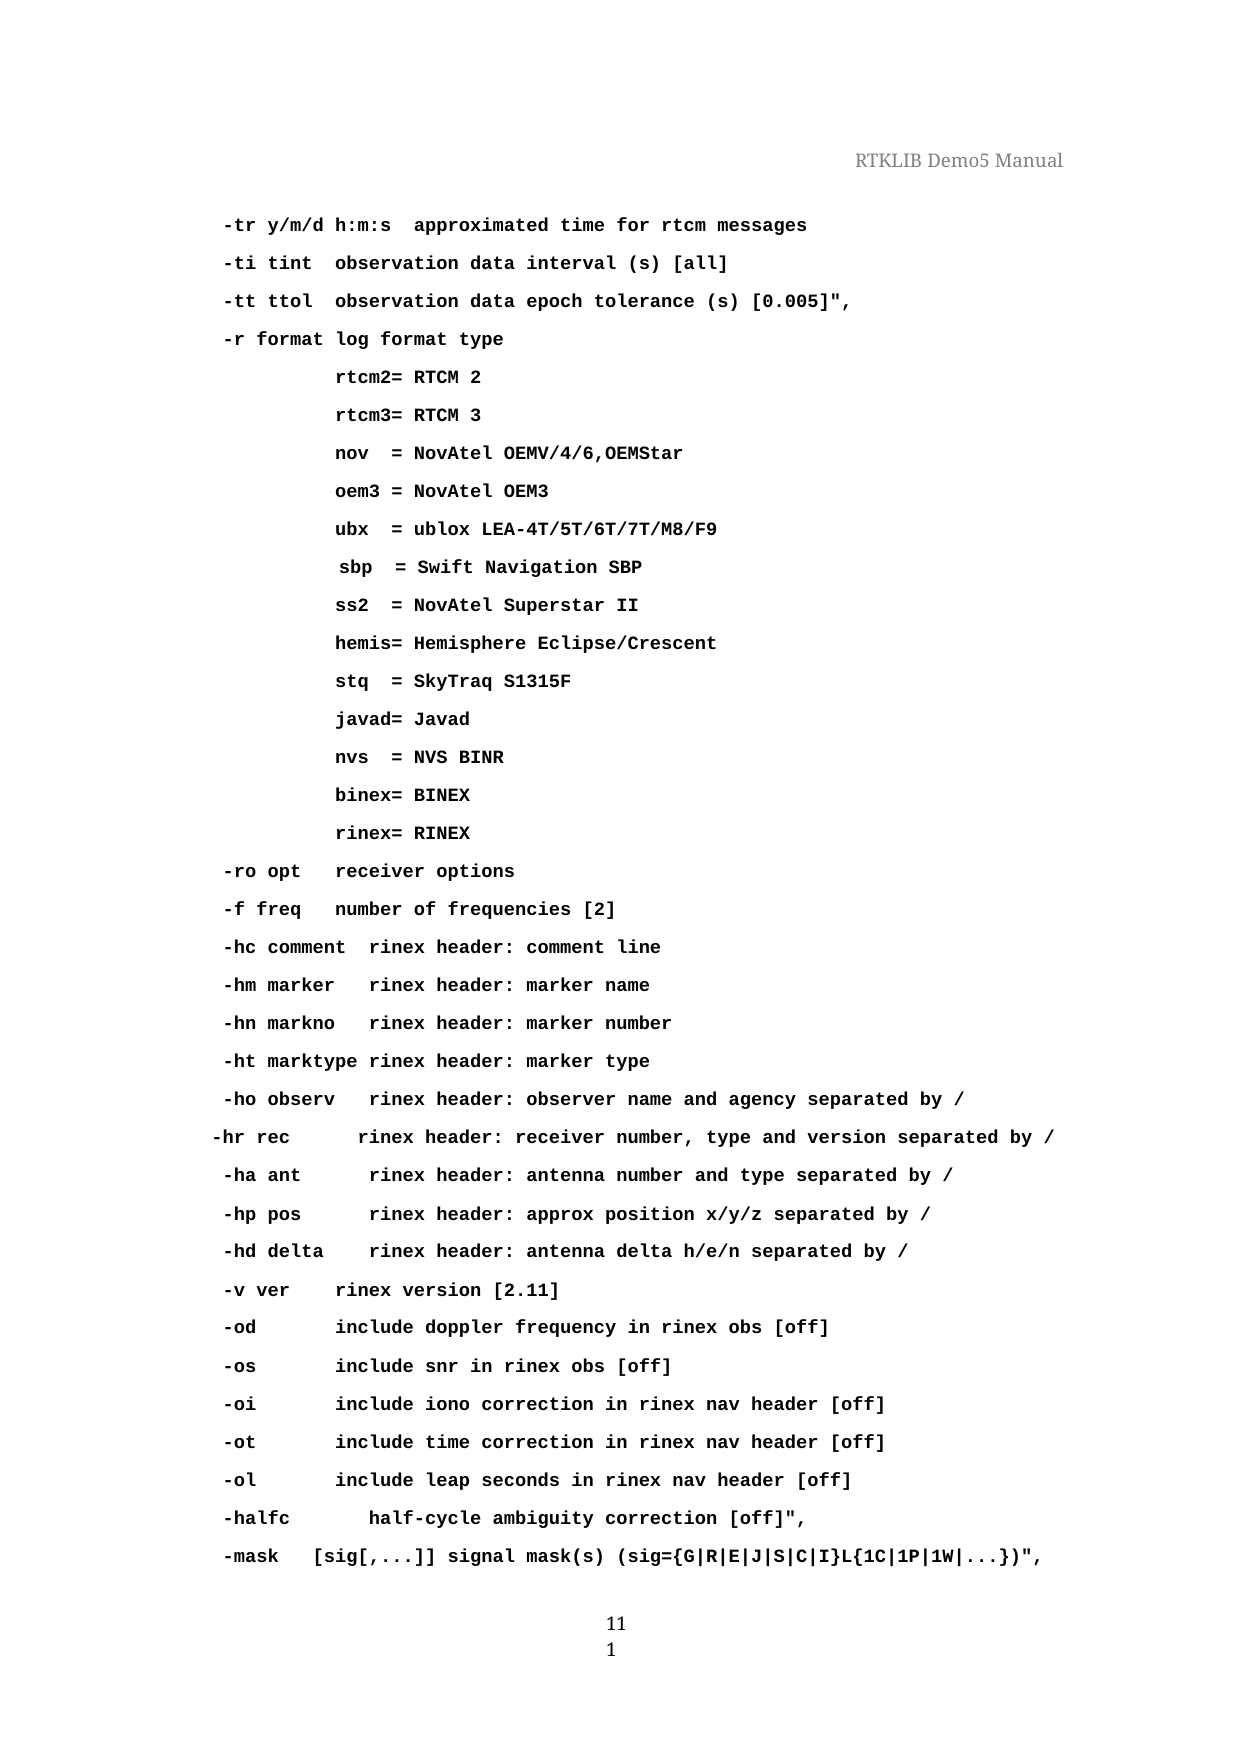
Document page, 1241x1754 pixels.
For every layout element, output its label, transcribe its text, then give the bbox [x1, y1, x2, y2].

text -ho observ rinex header: observer name and agency separated by / [177, 1082, 1063, 1120]
text -os include snr in rinex obs [off] [177, 1348, 1063, 1386]
text -ol include leap seconds in rinex nav header [off] [177, 1462, 1063, 1500]
text rtcm3= RTCM 3 [177, 397, 1063, 436]
text ss2 = NovAtel Superstar II [177, 588, 1063, 626]
text -ha ant rinex header: antenna number and type separated by / [177, 1158, 1063, 1196]
text nov = NovAtel OEMV/4/6,OEMStar [177, 436, 1063, 473]
text rtcm2= RTCM 2 [177, 359, 1063, 397]
text -ot include time correction in rinex nav header [off] [177, 1424, 1063, 1462]
text -ti tint observation data interval (s) [all] [177, 245, 1063, 283]
text binex= BINEX [177, 778, 1063, 816]
text ubx = ublox LEA-4T/5T/6T/7T/M8/F9 [177, 512, 1063, 549]
text -mask [sig[,...]] signal mask(s) (sig={G|R|E|J|S|C|I}L{1C|1P|1W|...})", [177, 1538, 1063, 1576]
text sbp = Swift Navigation SBP [177, 549, 1063, 588]
text -ro opt receiver options [177, 854, 1063, 892]
text -hd delta rinex header: antenna delta h/e/n separated by / [177, 1234, 1063, 1272]
text -hp pos rinex header: approx position x/y/z separated by / [177, 1196, 1063, 1234]
text -v ver rinex version [2.11] [177, 1272, 1063, 1310]
text -f freq number of frequencies [2] [177, 892, 1063, 930]
text -hc comment rinex header: comment line [177, 930, 1063, 968]
text -od include doppler frequency in rinex obs [off] [177, 1310, 1063, 1348]
text -oi include iono correction in rinex nav header [off] [177, 1386, 1063, 1424]
text -tr y/m/d h:m:s approximated time for rtcm messages [177, 207, 1063, 245]
text rinex= RINEX [177, 816, 1063, 854]
text -hn markno rinex header: marker number [177, 1006, 1063, 1044]
text -halfc half-cycle ambiguity correction [off]", [177, 1500, 1063, 1538]
text oem3 = NovAtel OEM3 [177, 473, 1063, 512]
text -r format log format type [177, 321, 1063, 359]
text -tt ttol observation data epoch tolerance (s) [0.005]", [177, 283, 1063, 321]
text -hm marker rinex header: marker name [177, 968, 1063, 1006]
text -hr rec rinex header: receiver number, type and version separated by / [177, 1120, 1063, 1158]
text stq = SkyTraq S1315F [177, 664, 1063, 702]
text -ht marktype rinex header: marker type [177, 1044, 1063, 1082]
text javad= Javad [177, 702, 1063, 740]
text hemis= Hemisphere Eclipse/Crescent [177, 626, 1063, 664]
text nvs = NVS BINR [177, 740, 1063, 778]
